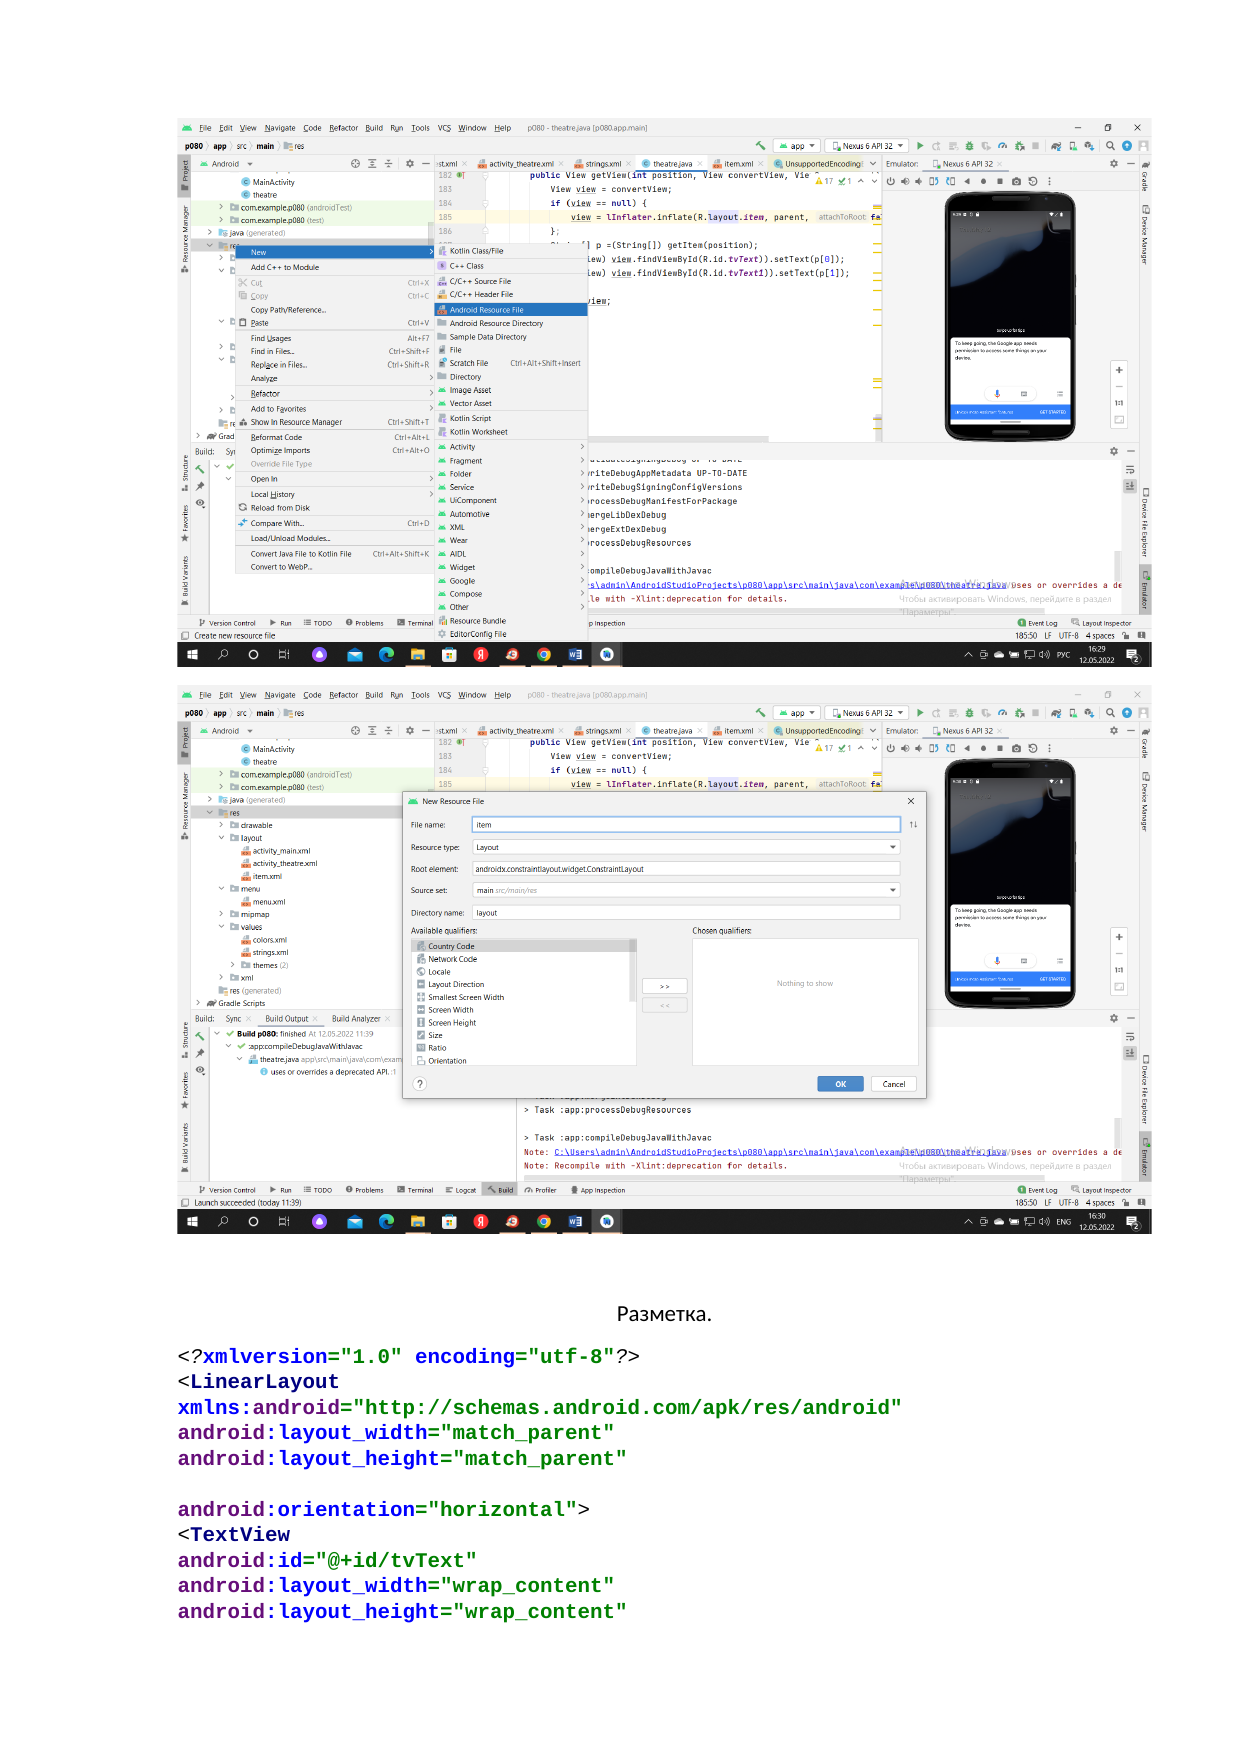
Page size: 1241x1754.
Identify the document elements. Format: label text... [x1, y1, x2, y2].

picture [177, 118, 1152, 667]
picture [177, 685, 1152, 1234]
text Разметка. [177, 1299, 1152, 1327]
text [177, 1346, 1152, 1625]
